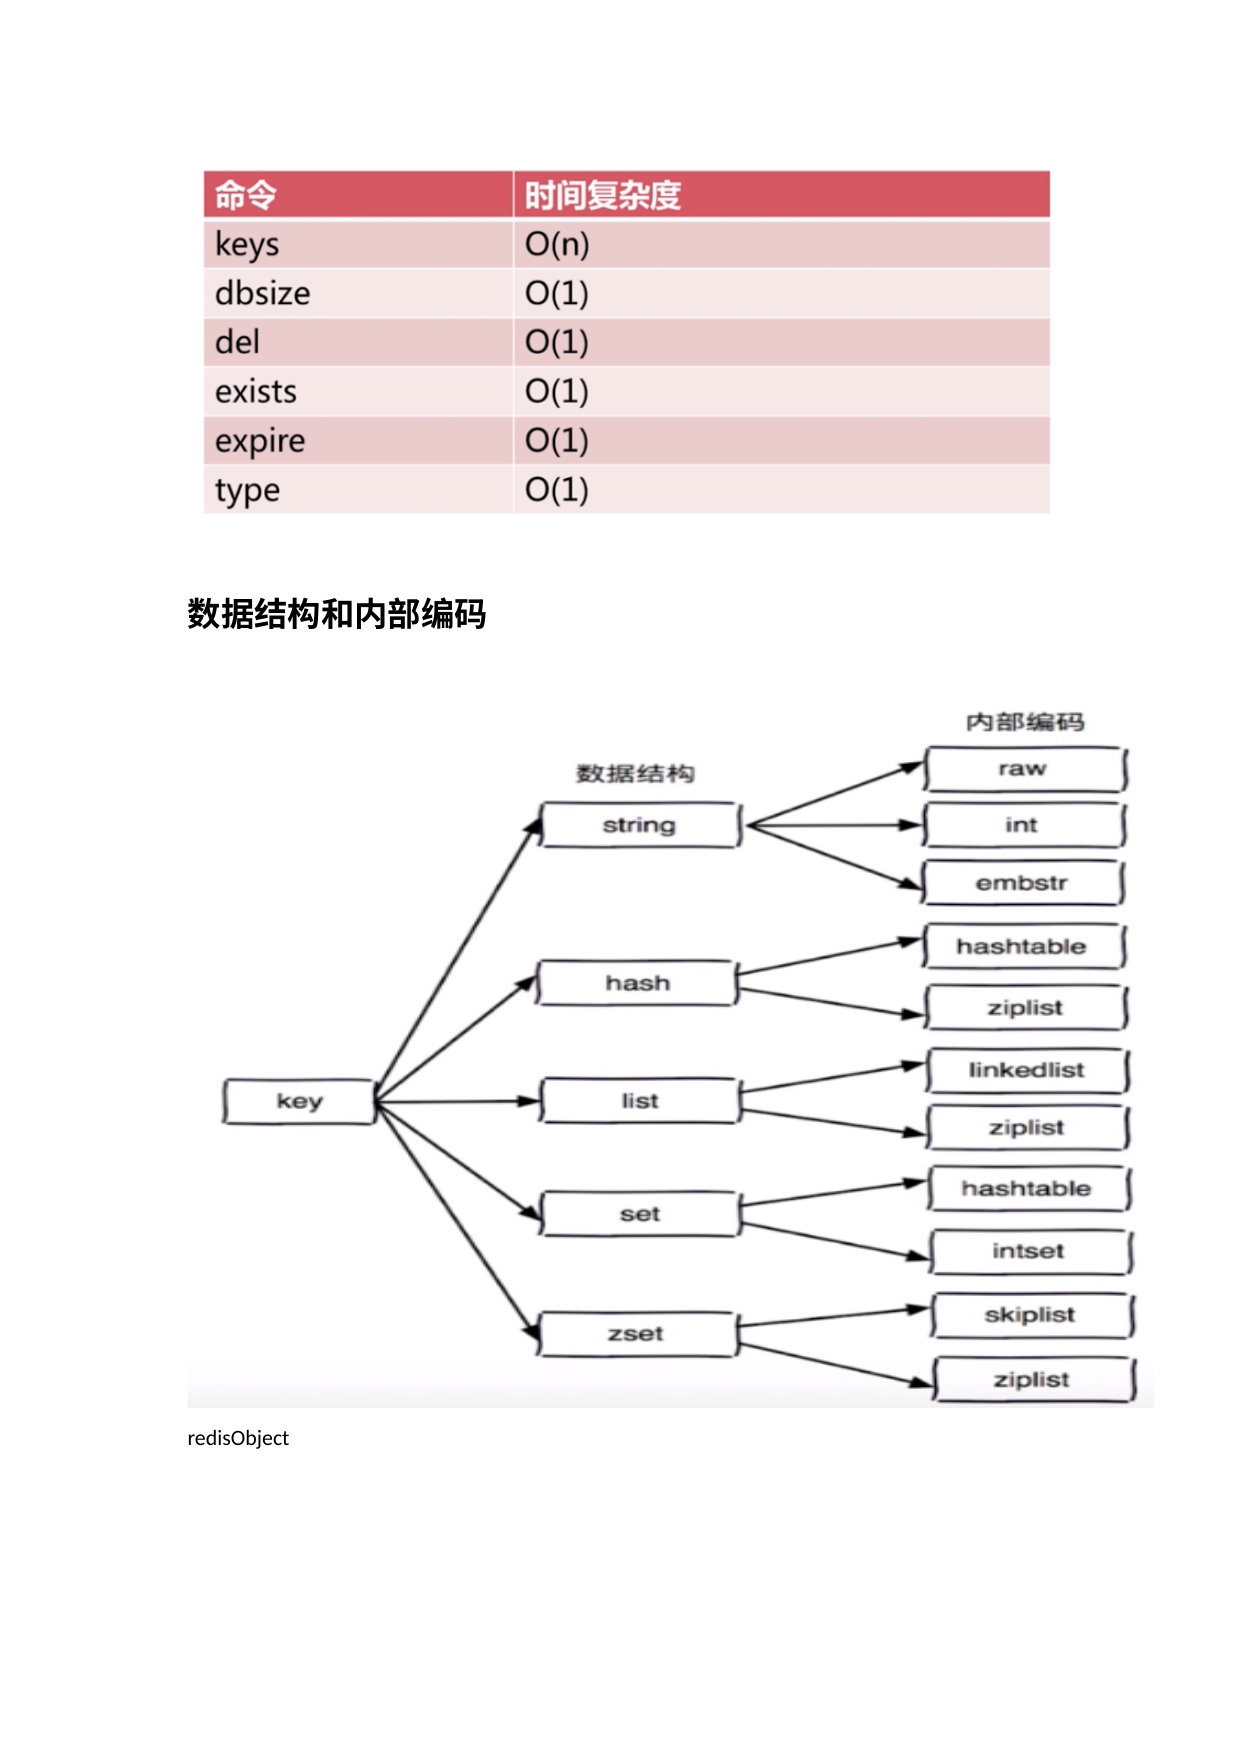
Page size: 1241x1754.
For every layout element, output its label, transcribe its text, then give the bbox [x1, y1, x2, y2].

picture [187, 705, 1155, 1408]
text redisObject [187, 1421, 1053, 1453]
picture [187, 162, 1053, 529]
subtitle 数据结构和内部编码 [187, 579, 1053, 644]
